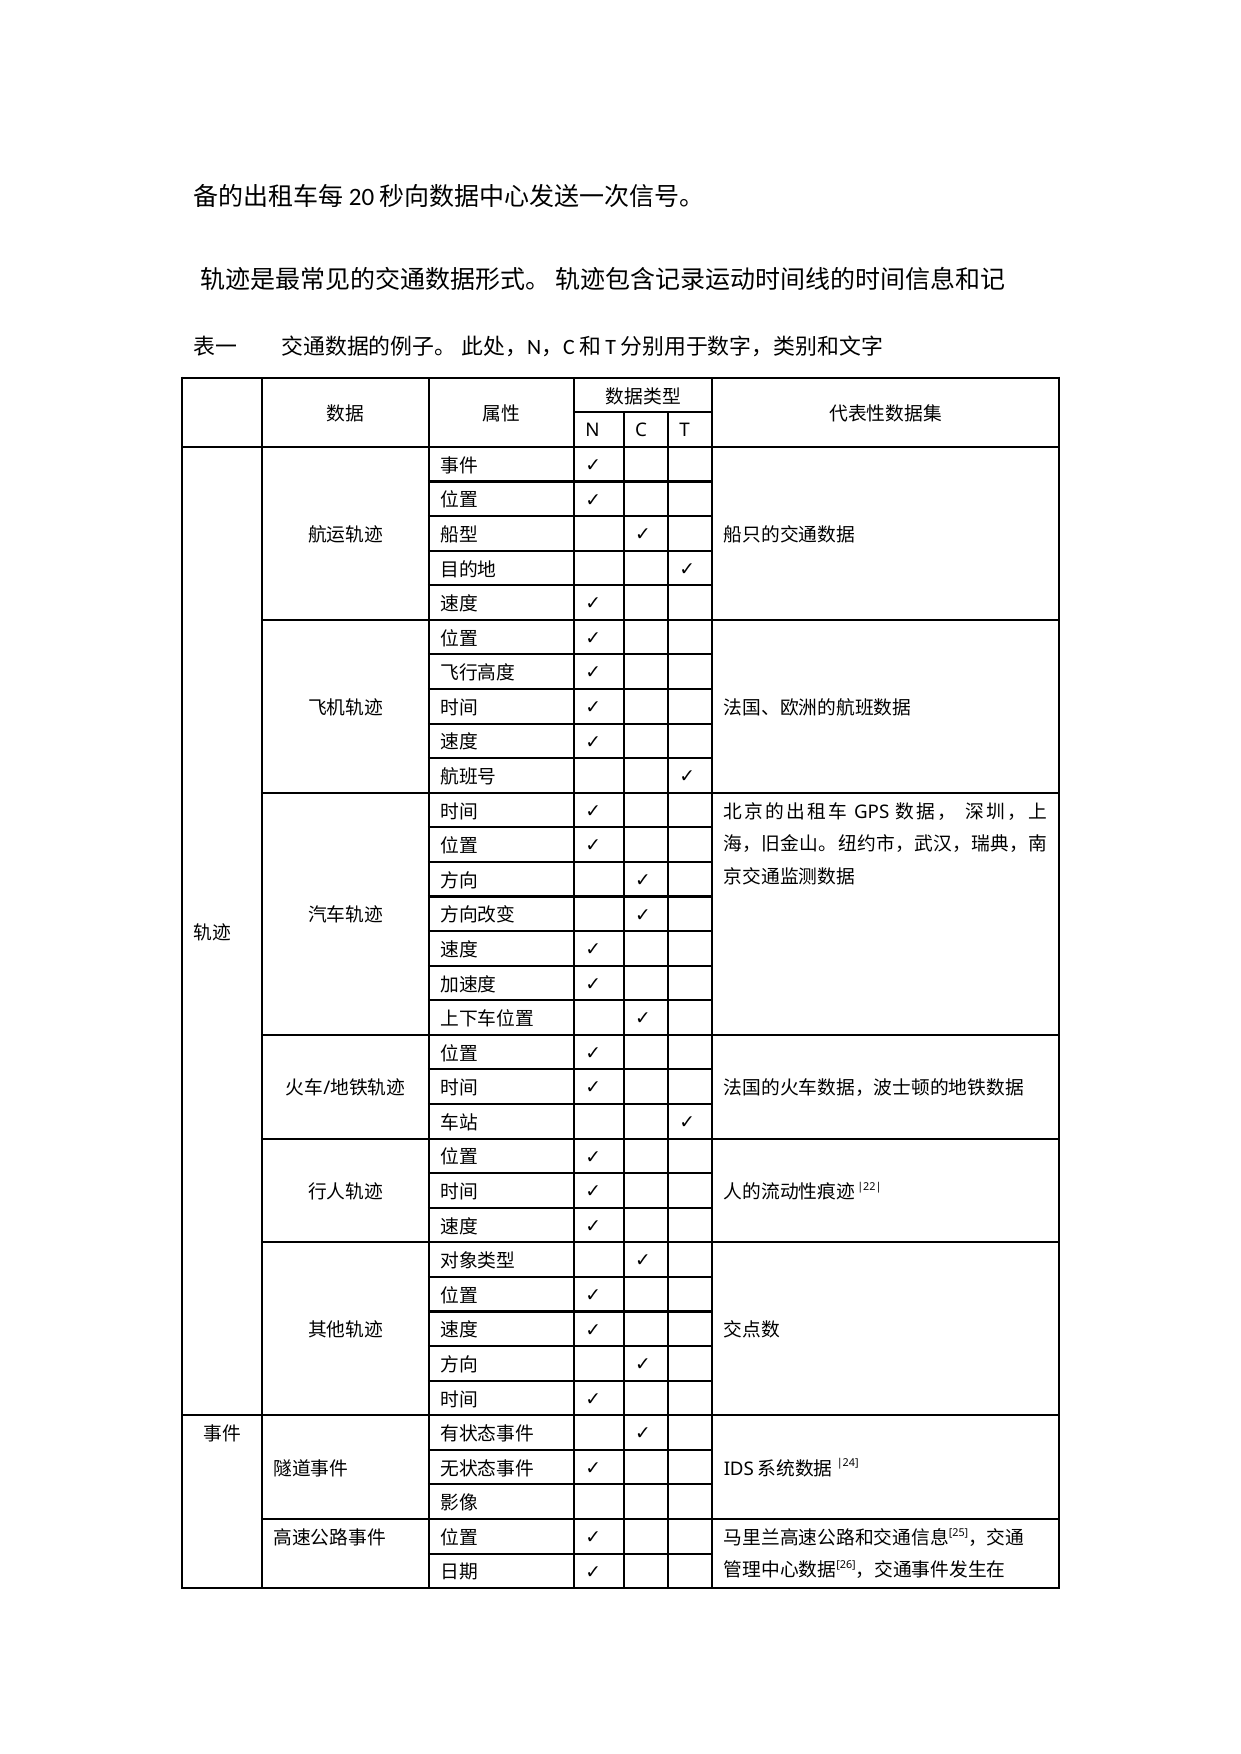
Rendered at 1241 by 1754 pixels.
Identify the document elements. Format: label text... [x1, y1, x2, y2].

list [150, 162, 1090, 227]
table_cell [625, 552, 667, 584]
table_cell [669, 690, 711, 722]
table_cell [625, 932, 667, 964]
table_cell [625, 1105, 667, 1137]
table_cell ✓ [575, 1313, 623, 1345]
table_cell [625, 725, 667, 757]
table_cell [625, 1485, 667, 1518]
table_cell ✓ [575, 1555, 623, 1587]
table_cell 船型 [430, 517, 573, 549]
table_cell [669, 725, 711, 757]
table_cell [625, 1382, 667, 1414]
table_cell [575, 552, 623, 584]
table_cell 飞行高度 [430, 655, 573, 688]
table_cell [625, 794, 667, 826]
table_cell [625, 621, 667, 653]
table_cell 无状态事件 [430, 1451, 573, 1483]
table_cell [575, 1347, 623, 1379]
table_cell 法国、欧洲的航班数据 [713, 621, 1058, 792]
table_cell [625, 1140, 667, 1172]
table_cell ✓ [669, 1105, 711, 1137]
table_cell [669, 655, 711, 688]
table_cell 法国的火车数据，波士顿的地铁数据 [713, 1036, 1058, 1137]
table_cell 轨迹 [183, 448, 261, 1414]
table_cell [625, 483, 667, 515]
table_cell 事件 [430, 448, 573, 480]
table_cell 位置 [430, 828, 573, 861]
table_cell [625, 690, 667, 722]
table_cell [669, 932, 711, 964]
table_cell [625, 586, 667, 619]
table_cell [669, 1382, 711, 1414]
table_cell ✓ [575, 1070, 623, 1103]
table_cell ✓ [575, 483, 623, 515]
table_cell [669, 1243, 711, 1276]
table_cell ✓ [625, 517, 667, 549]
table_cell ✓ [575, 1209, 623, 1241]
table_cell 行人轨迹 [263, 1140, 428, 1241]
table_cell N [575, 413, 623, 446]
table_cell 航运轨迹 [263, 448, 428, 619]
table_cell 车站 [430, 1105, 573, 1137]
table_cell [669, 1313, 711, 1345]
table_cell [669, 794, 711, 826]
table_cell [575, 1001, 623, 1034]
table_cell ✓ [575, 1174, 623, 1207]
table_cell [669, 1555, 711, 1587]
table_cell ✓ [575, 1451, 623, 1483]
table_cell 加速度 [430, 967, 573, 999]
table_cell [625, 1174, 667, 1207]
table_cell T [669, 413, 711, 446]
table_cell [575, 1416, 623, 1449]
table_cell [625, 1555, 667, 1587]
table_cell ✓ [575, 621, 623, 653]
table_cell [575, 898, 623, 930]
table_cell ✓ [575, 448, 623, 480]
table_cell 速度 [430, 1209, 573, 1241]
table_cell [669, 1140, 711, 1172]
table_cell [625, 1036, 667, 1068]
table_cell 对象类型 [430, 1243, 573, 1276]
table_cell [669, 1485, 711, 1518]
table_cell 高速公路事件 [263, 1520, 428, 1587]
table_cell [575, 863, 623, 895]
table_cell 北京的出租车GPS数据， 深圳，上海，旧金山。纽约市，武汉，瑞典，南京交通监测数据 [713, 794, 1058, 1034]
table_cell 目的地 [430, 552, 573, 584]
table_cell 航班号 [430, 759, 573, 792]
table_cell ✓ [575, 1278, 623, 1310]
table_cell ✓ [669, 552, 711, 584]
table_cell [575, 1243, 623, 1276]
table_header 代表性数据集 [713, 379, 1058, 446]
table_cell ✓ [625, 863, 667, 895]
table_cell [575, 517, 623, 549]
table_cell [625, 1278, 667, 1310]
table_cell 汽车轨迹 [263, 794, 428, 1034]
text 轨迹是最常见的交通数据形式。 轨迹包含记录运动时间线的时间信息和记 [150, 245, 1090, 310]
table_cell ✓ [575, 932, 623, 964]
table_cell 速度 [430, 586, 573, 619]
table_cell 方向 [430, 863, 573, 895]
table_cell ✓ [625, 1243, 667, 1276]
table_cell 时间 [430, 1382, 573, 1414]
table_cell 位置 [430, 621, 573, 653]
table_header [183, 379, 261, 446]
table_cell 位置 [430, 1278, 573, 1310]
table_cell 时间 [430, 1174, 573, 1207]
table_cell 上下车位置 [430, 1001, 573, 1034]
table_cell 时间 [430, 1070, 573, 1103]
table_cell 船只的交通数据 [713, 448, 1058, 619]
table_cell 事件 [183, 1416, 261, 1587]
table_cell [625, 1451, 667, 1483]
table_cell [625, 655, 667, 688]
table_cell [625, 759, 667, 792]
table_header 数据 [263, 379, 428, 446]
table_cell ✓ [625, 898, 667, 930]
table_cell [575, 1485, 623, 1518]
table_cell 位置 [430, 1140, 573, 1172]
table_cell ✓ [575, 1140, 623, 1172]
table_cell [669, 1209, 711, 1241]
table_cell [669, 517, 711, 549]
table_cell [625, 1520, 667, 1552]
table_cell ✓ [575, 1520, 623, 1552]
table_cell 日期 [430, 1555, 573, 1587]
table_cell [669, 1070, 711, 1103]
table_cell IDS系统数据 |24] [713, 1416, 1058, 1518]
text 表一 交通数据的例子。 此处，N，C和T分别用于数字，类别和文字 [150, 328, 1090, 361]
table_cell [669, 898, 711, 930]
table_cell [669, 448, 711, 480]
table_cell 火车/地铁轨迹 [263, 1036, 428, 1137]
table_cell ✓ [625, 1347, 667, 1379]
table_cell [625, 1209, 667, 1241]
table_cell 隧道事件 [263, 1416, 428, 1518]
table_cell 马里兰高速公路和交通信息[25]，交通 管理中心数据[26]，交通事件发生在 新加坡[27] [713, 1520, 1058, 1587]
table_cell 有状态事件 [430, 1416, 573, 1449]
table_cell [625, 448, 667, 480]
table_cell [669, 586, 711, 619]
table_cell 时间 [430, 794, 573, 826]
table_cell 人的流动性痕迹 |22| [713, 1140, 1058, 1241]
table_cell [669, 967, 711, 999]
table_cell 速度 [430, 1313, 573, 1345]
table_cell [669, 1416, 711, 1449]
table_header 数据类型 [575, 379, 711, 411]
table_cell [669, 828, 711, 861]
table_header 属性 [430, 379, 573, 446]
table_cell ✓ [575, 1382, 623, 1414]
table_cell ✓ [575, 586, 623, 619]
table_cell ✓ [575, 1036, 623, 1068]
table_cell ✓ [669, 759, 711, 792]
table_cell 飞机轨迹 [263, 621, 428, 792]
table_cell C [625, 413, 667, 446]
table_cell ✓ [625, 1001, 667, 1034]
table_cell 位置 [430, 1520, 573, 1552]
table_cell 速度 [430, 725, 573, 757]
table_cell [669, 1451, 711, 1483]
table_cell [669, 483, 711, 515]
table_cell [669, 1036, 711, 1068]
table_cell ✓ [625, 1416, 667, 1449]
table_cell 位置 [430, 483, 573, 515]
table_cell 方向改变 [430, 898, 573, 930]
table_cell 交点数 [713, 1243, 1058, 1414]
table_cell [669, 621, 711, 653]
table_cell [669, 1278, 711, 1310]
table_cell [575, 1105, 623, 1137]
table_cell 位置 [430, 1036, 573, 1068]
table_cell 方向 [430, 1347, 573, 1379]
table_cell [625, 967, 667, 999]
table_cell ✓ [575, 725, 623, 757]
table_cell [669, 1520, 711, 1552]
table_cell ✓ [575, 794, 623, 826]
table_cell [669, 1001, 711, 1034]
table_cell 影像 [430, 1485, 573, 1518]
table_cell 速度 [430, 932, 573, 964]
table_cell [575, 759, 623, 792]
table_cell [669, 1347, 711, 1379]
table_cell ✓ [575, 967, 623, 999]
table_cell 其他轨迹 [263, 1243, 428, 1414]
table_cell [625, 1313, 667, 1345]
table_cell [625, 828, 667, 861]
table_cell [625, 1070, 667, 1103]
table_cell ✓ [575, 655, 623, 688]
table_cell 时间 [430, 690, 573, 722]
table_cell ✓ [575, 690, 623, 722]
table_cell [669, 863, 711, 895]
table_cell ✓ [575, 828, 623, 861]
table_cell [669, 1174, 711, 1207]
